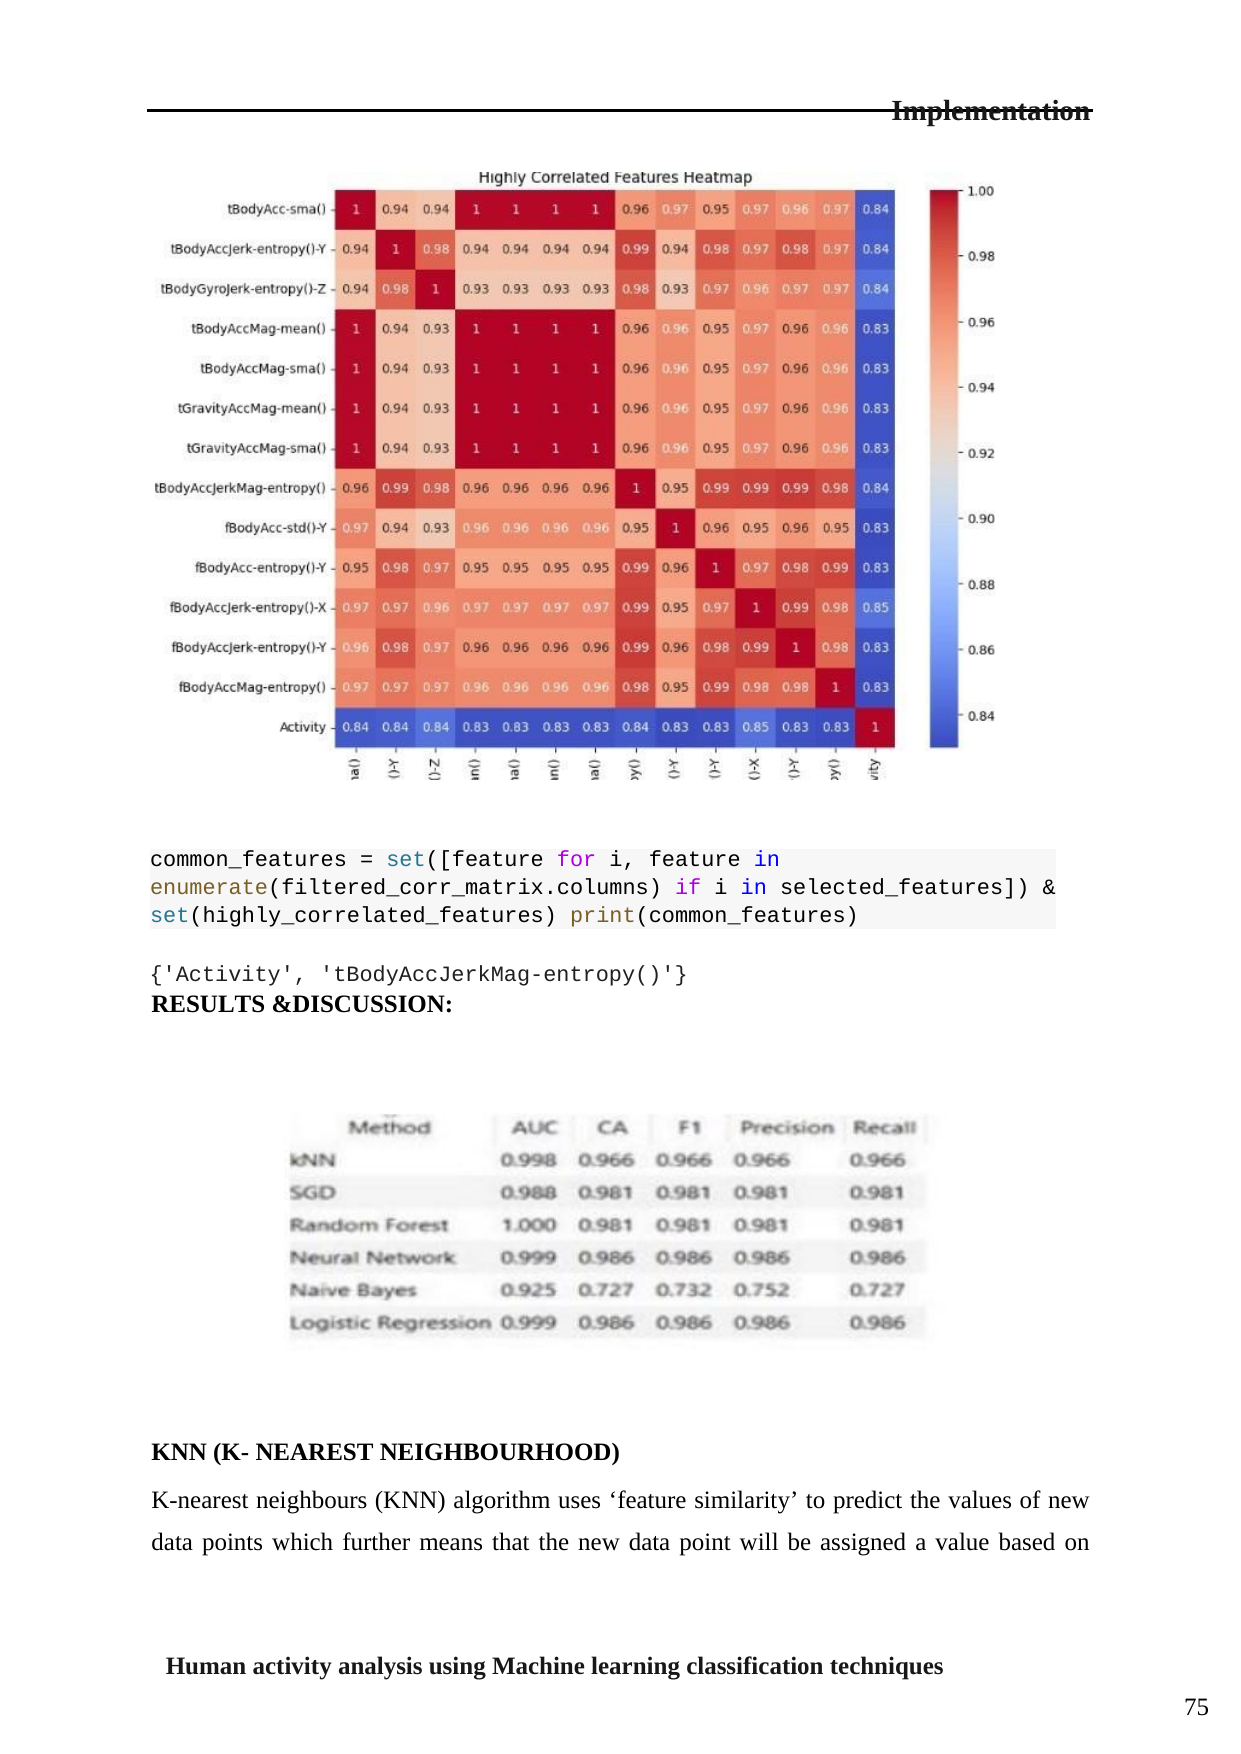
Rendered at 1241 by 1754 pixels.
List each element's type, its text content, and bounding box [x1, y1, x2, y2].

picture [154, 172, 995, 780]
picture [284, 1113, 947, 1351]
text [151, 1485, 1091, 1556]
text RESULTS &DISCUSSION: [151, 989, 1107, 1018]
text common_features = set([feature for i, feature in enumerate(filtered_corr_matrix.columns) if i in selected_features]) & set(highly_correlated_features) print(common_features) [150, 849, 1056, 929]
text {'Activity', 'tBodyAccJerkMag-entropy()'} [149, 963, 1093, 988]
text KNN (K- NEAREST NEIGHBOURHOOD) [151, 1437, 1107, 1466]
